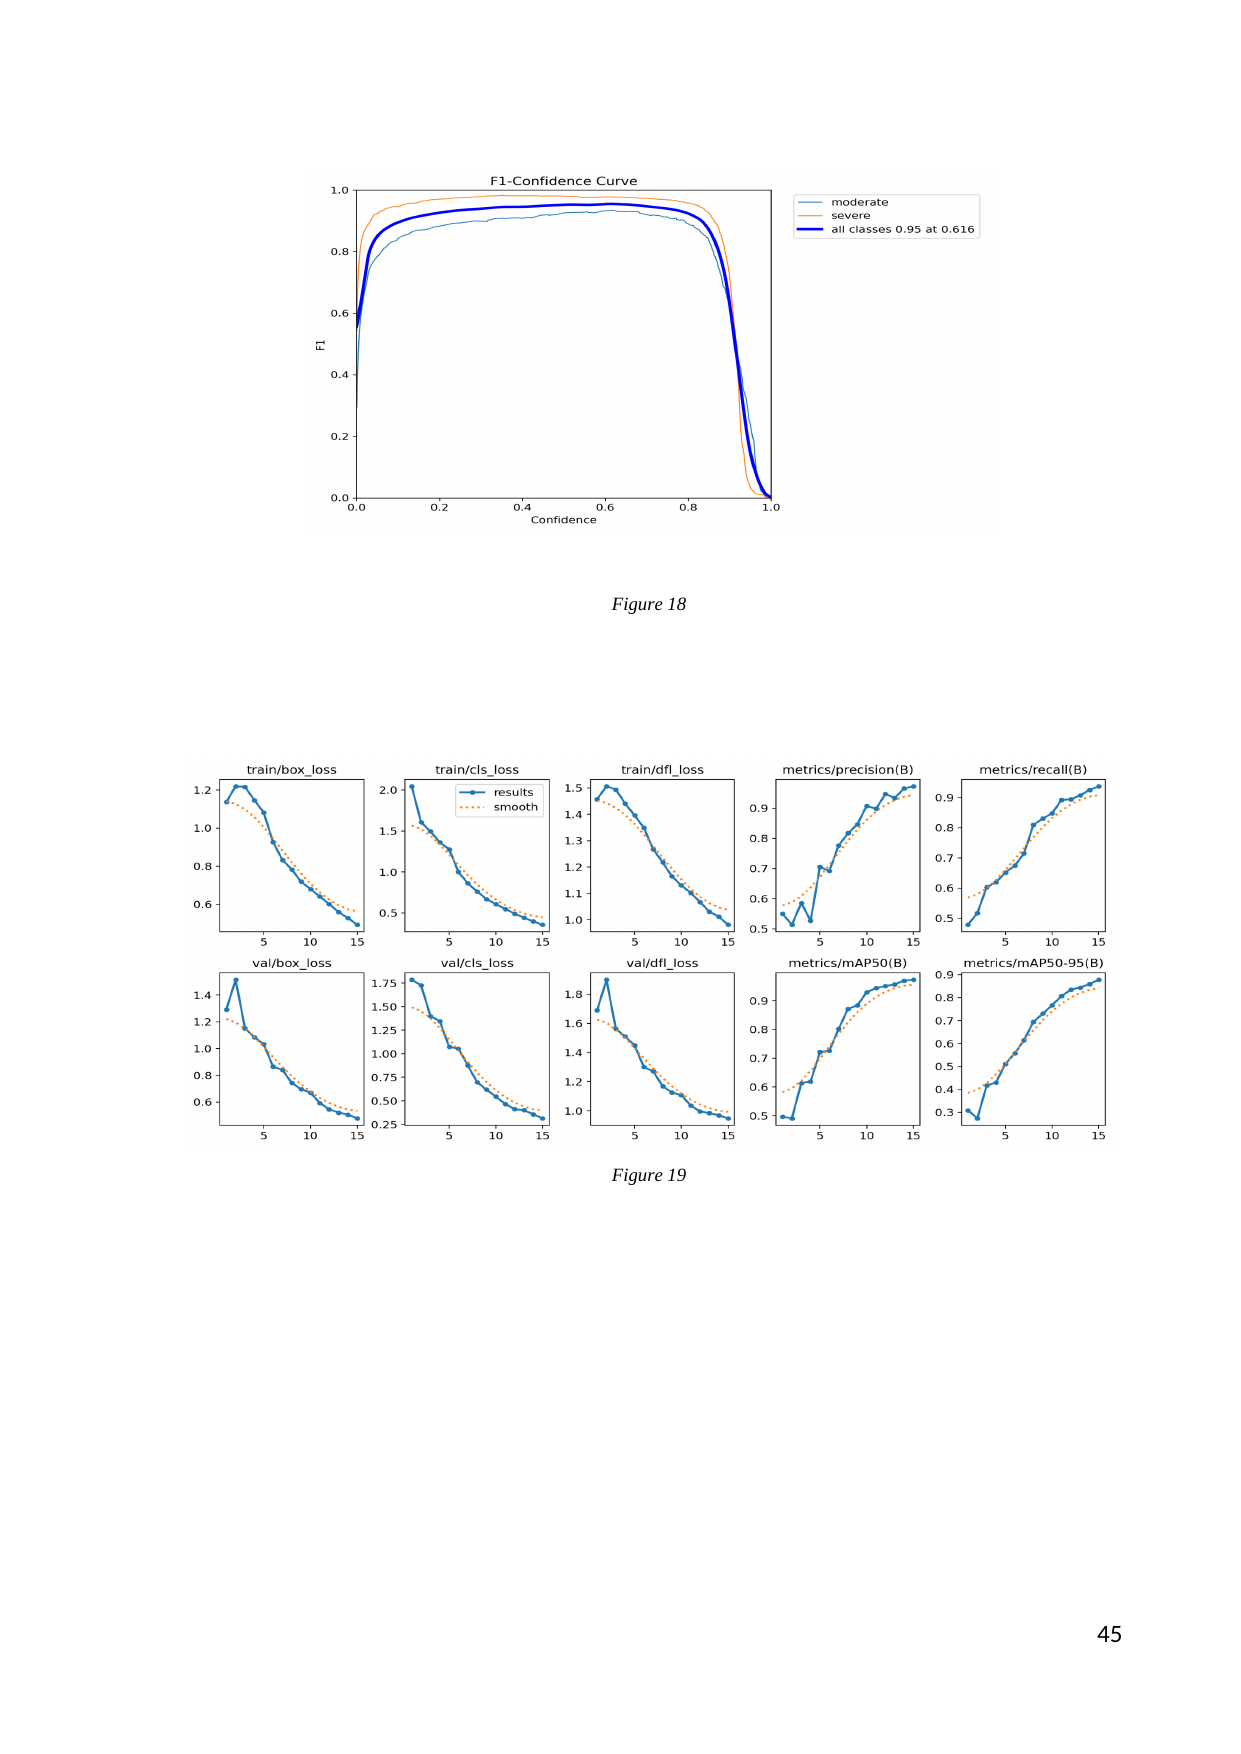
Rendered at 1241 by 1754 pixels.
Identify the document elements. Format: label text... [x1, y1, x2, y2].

text Figure 18 [177, 593, 1122, 615]
picture [180, 754, 1120, 1152]
text Figure 19 [177, 1164, 1122, 1185]
picture [302, 166, 997, 535]
